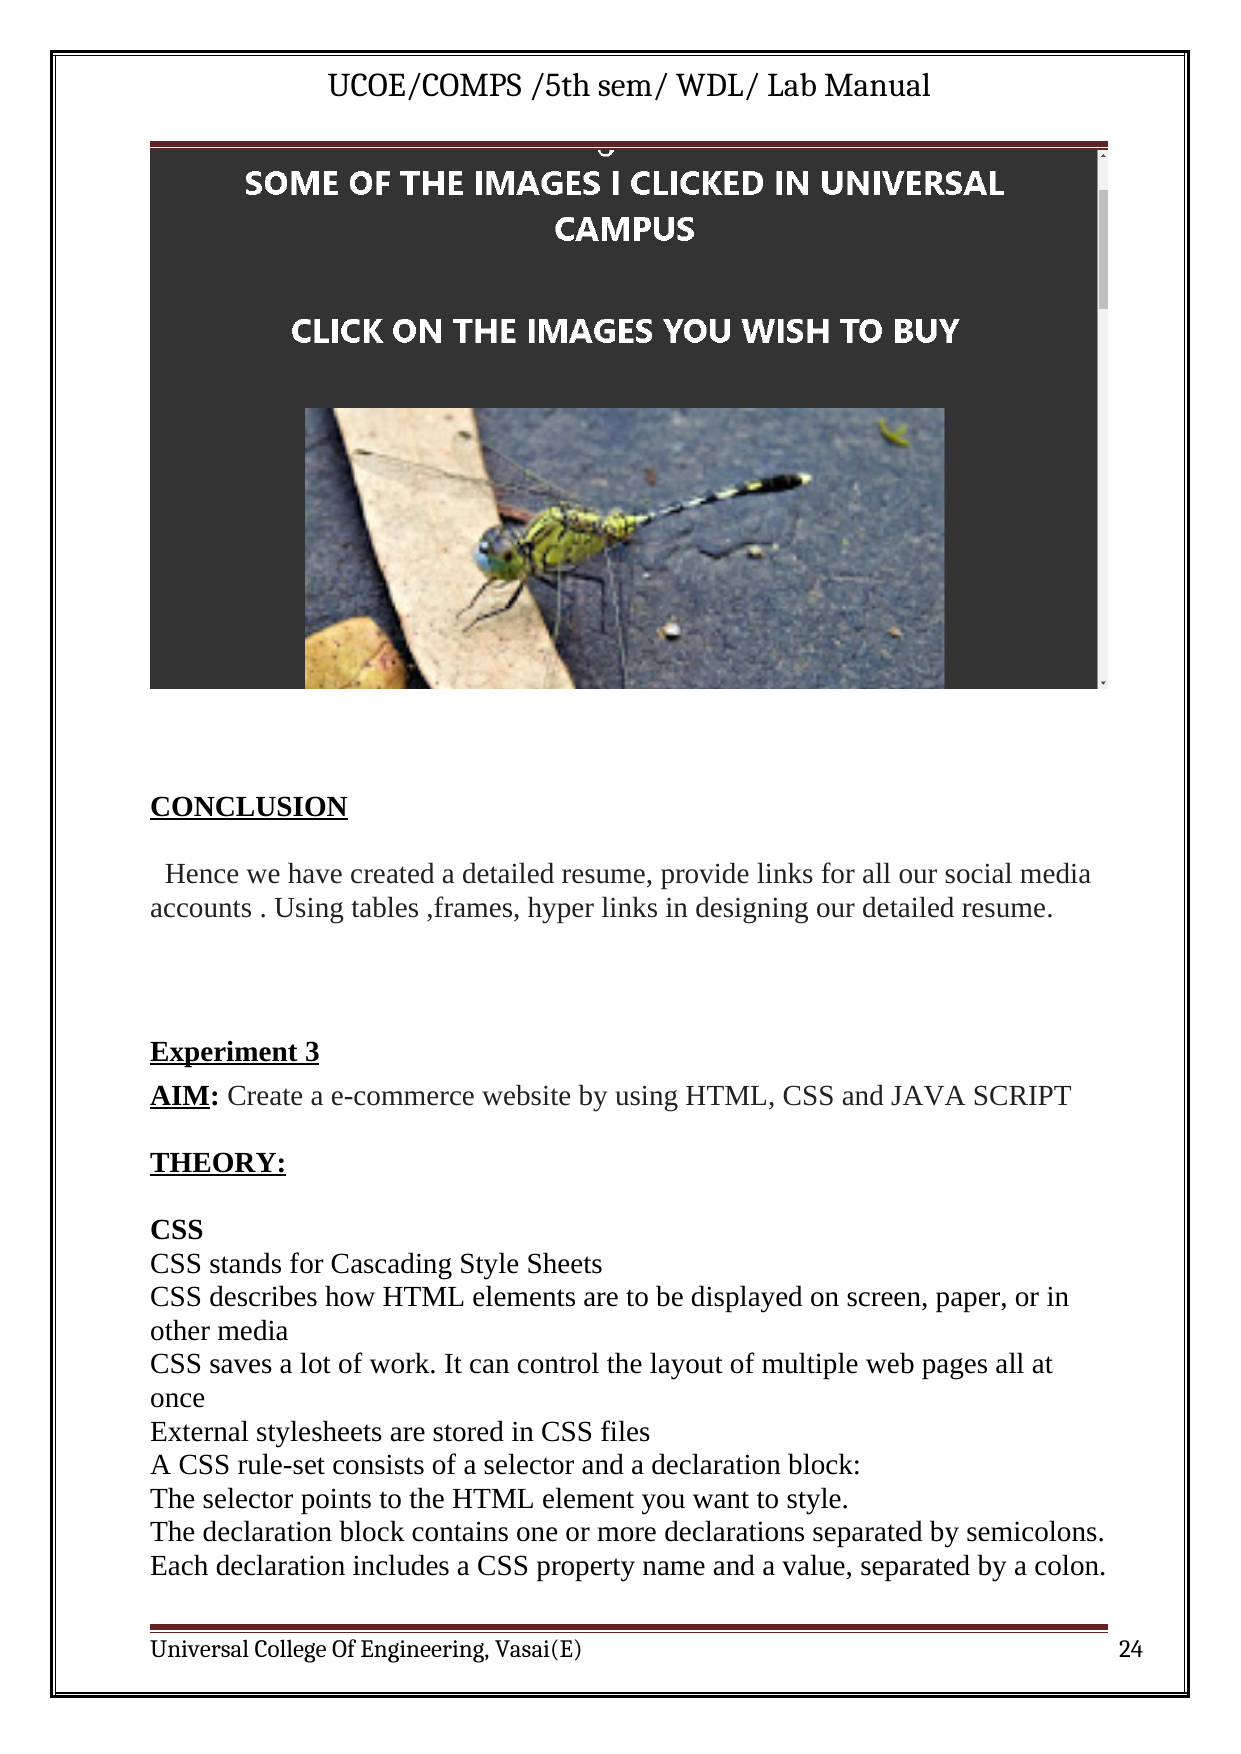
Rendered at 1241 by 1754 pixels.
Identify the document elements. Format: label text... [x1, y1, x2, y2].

text CONCLUSION [150, 789, 1108, 823]
text Experiment 3 [150, 1034, 1046, 1068]
text The declaration block contains one or more declarations separated by semicolons. [150, 1514, 1108, 1548]
picture [150, 150, 1109, 689]
subtitle Hence we have created a detailed resume, provide links for all our social media accounts . Using tables ,frames, hyper links in designing our detailed resume. [150, 856, 1108, 923]
subtitle AIM: Create a e-commerce website by using HTML, CSS and JAVA SCRIPT [150, 1078, 1108, 1112]
text External stylesheets are stored in CSS files [150, 1414, 1108, 1447]
text CSS describes how HTML elements are to be displayed on screen, paper, or in other media [150, 1279, 1108, 1347]
text CSS saves a lot of work. It can control the layout of multiple web pages all at once [150, 1347, 1108, 1414]
text CSS [150, 1212, 1108, 1246]
text CSS stands for Cascading Style Sheets [150, 1246, 1108, 1279]
text THEORY: [150, 1145, 1108, 1179]
text A CSS rule-set consists of a selector and a declaration block: [150, 1447, 1108, 1481]
text The selector points to the HTML element you want to style. [150, 1481, 1108, 1514]
text Each declaration includes a CSS property name and a value, separated by a colon. [150, 1548, 1108, 1581]
